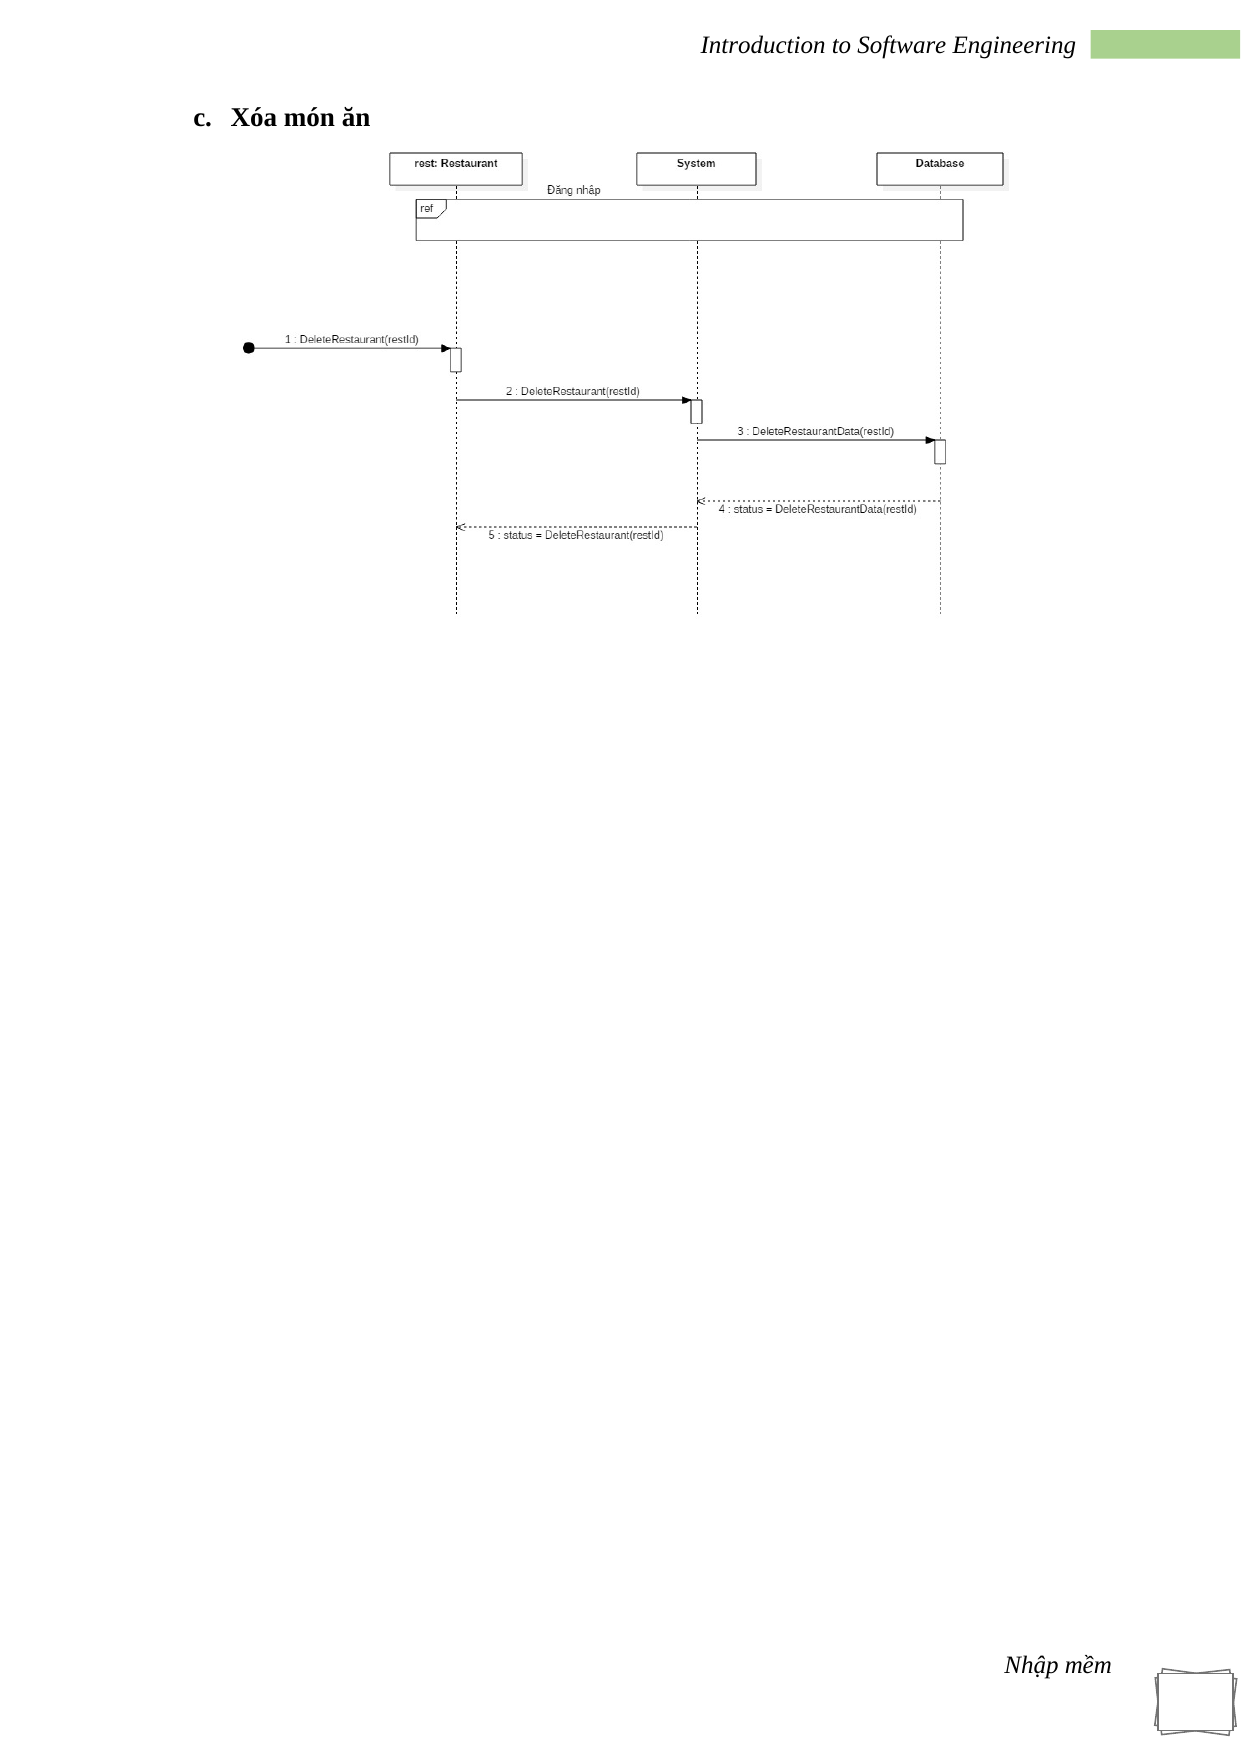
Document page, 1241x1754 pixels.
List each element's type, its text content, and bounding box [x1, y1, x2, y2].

list Xóa món ăn [193, 101, 1152, 132]
picture [234, 144, 1036, 647]
